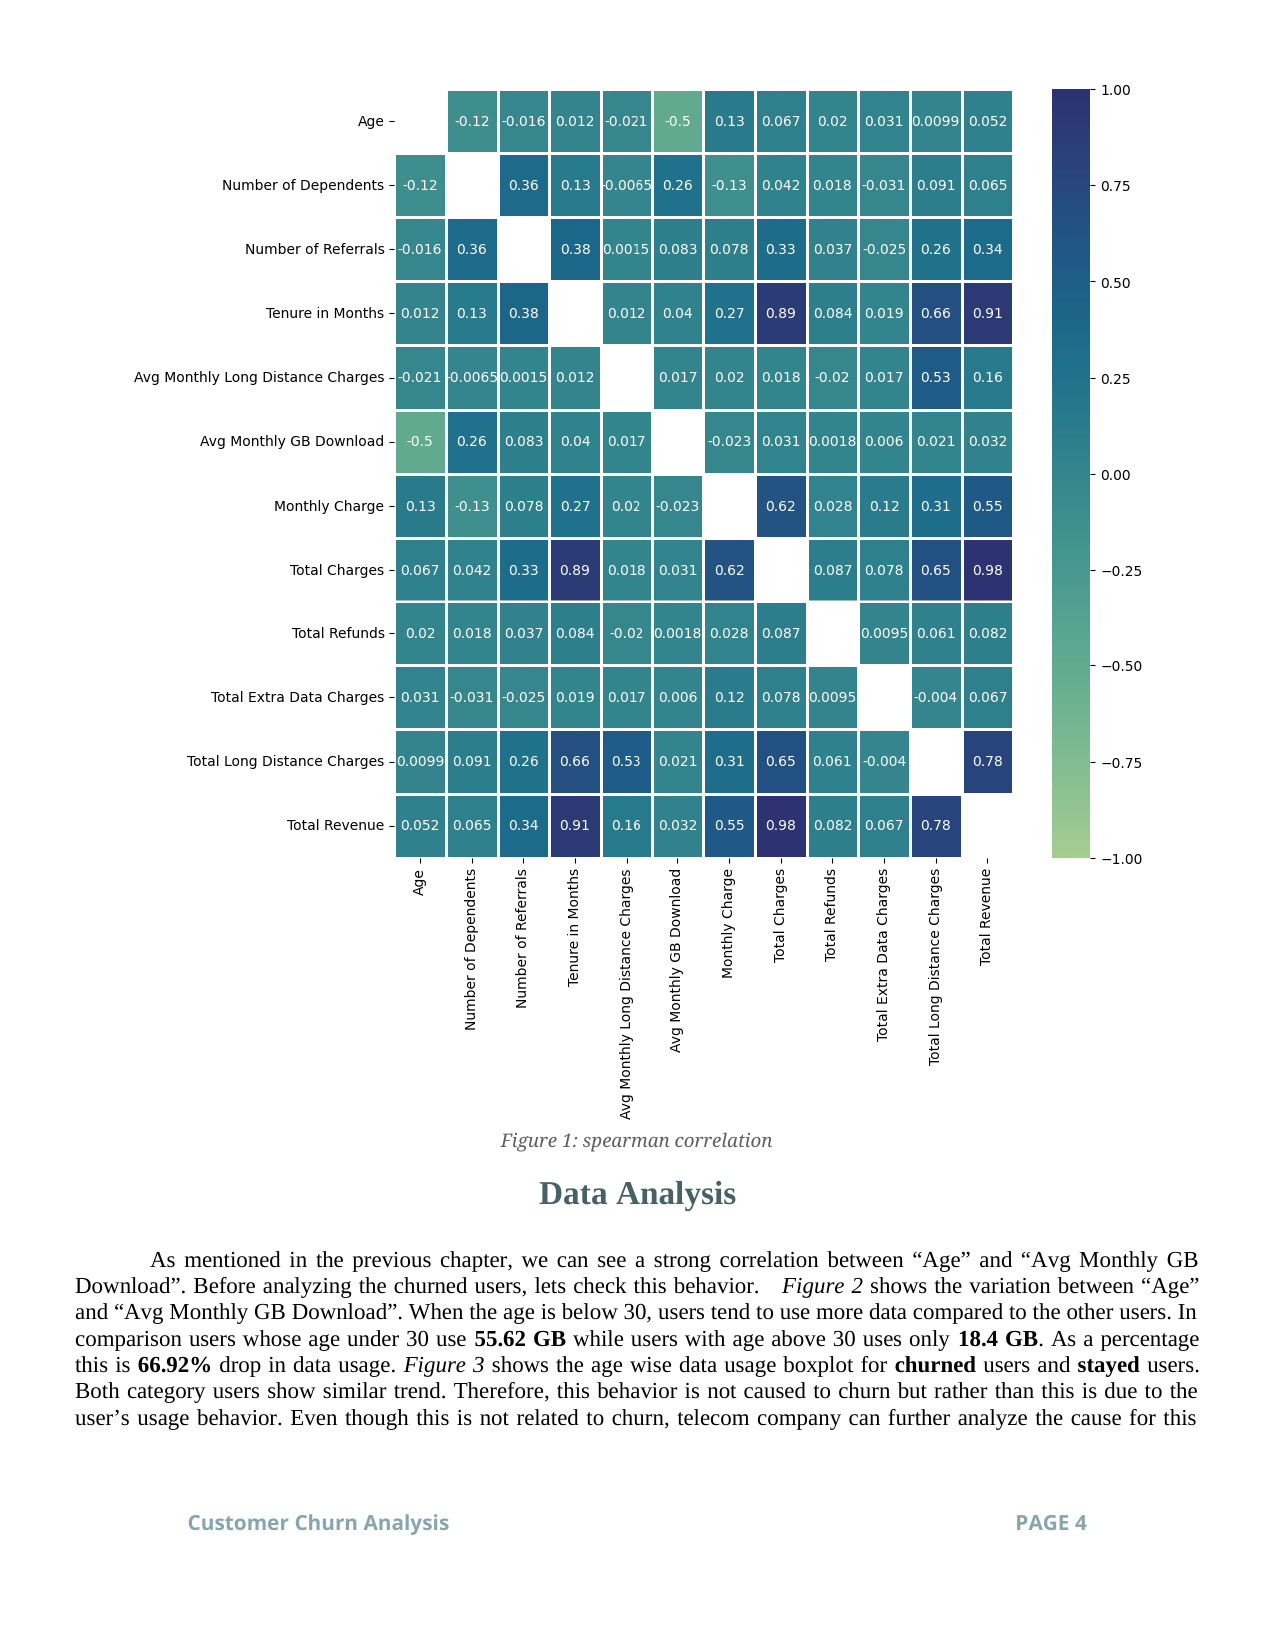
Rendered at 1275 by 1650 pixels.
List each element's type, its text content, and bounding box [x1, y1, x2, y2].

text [75, 1246, 1200, 1430]
subtitle Data Analysis [75, 1173, 1200, 1212]
picture [124, 75, 1151, 1127]
